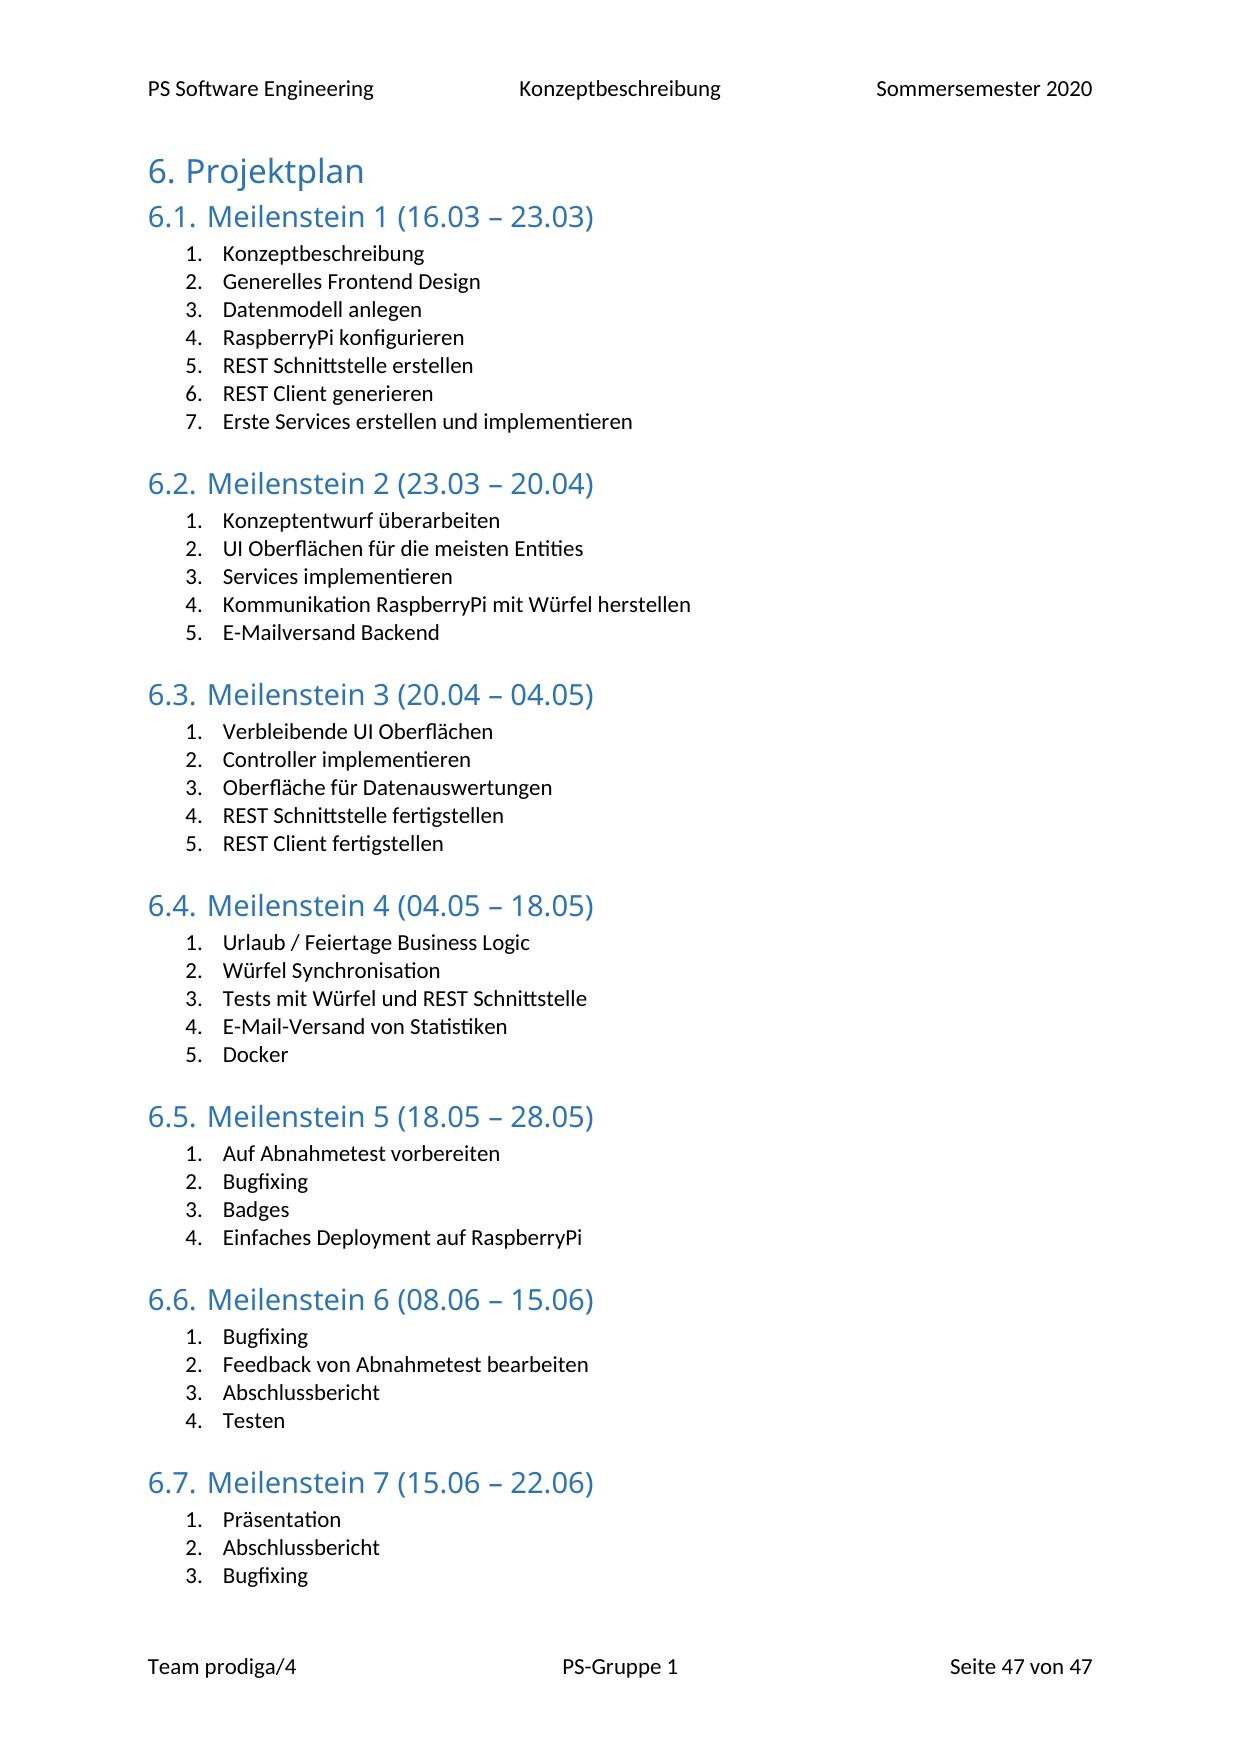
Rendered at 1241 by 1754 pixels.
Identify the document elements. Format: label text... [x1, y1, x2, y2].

list REST Client fertigstellen [185, 829, 1093, 857]
list Meilenstein 1 (16.03 – 23.03) [148, 197, 1093, 236]
list Meilenstein 4 (04.05 – 18.05) [148, 885, 1093, 925]
list Konzeptentwurf überarbeiten [185, 506, 1093, 534]
list Konzeptbeschreibung [185, 239, 1093, 267]
list Bugfixing [185, 1167, 1093, 1195]
list E-Mail-Versand von Statistiken [185, 1012, 1093, 1040]
list Services implementieren [185, 562, 1093, 590]
list Auf Abnahmetest vorbereiten [185, 1139, 1093, 1167]
list REST Schnittstelle fertigstellen [185, 801, 1093, 829]
list Badges [185, 1195, 1093, 1223]
list Bugfixing [185, 1322, 1093, 1350]
list Meilenstein 6 (08.06 – 15.06) [148, 1279, 1093, 1319]
list Feedback von Abnahmetest bearbeiten [185, 1350, 1093, 1378]
list Urlaub / Feiertage Business Logic [185, 928, 1093, 956]
list Controller implementieren [185, 745, 1093, 773]
list Generelles Frontend Design [185, 267, 1093, 295]
list Testen [185, 1406, 1093, 1434]
list REST Schnittstelle erstellen [185, 351, 1093, 379]
list Präsentation [185, 1505, 1093, 1533]
list Erste Services erstellen und implementieren [185, 407, 1093, 436]
list Würfel Synchronisation [185, 956, 1093, 984]
list Verbleibende UI Oberflächen [185, 717, 1093, 745]
list Einfaches Deployment auf RaspberryPi [185, 1223, 1093, 1251]
list UI Oberflächen für die meisten Entities [185, 534, 1093, 562]
list Meilenstein 2 (23.03 – 20.04) [148, 463, 1093, 503]
list Tests mit Würfel und REST Schnittstelle [185, 984, 1093, 1012]
list Docker [185, 1040, 1093, 1068]
list Meilenstein 3 (20.04 – 04.05) [148, 674, 1093, 714]
list Meilenstein 7 (15.06 – 22.06) [148, 1462, 1093, 1502]
list Meilenstein 5 (18.05 – 28.05) [148, 1096, 1093, 1136]
list Kommunikation RaspberryPi mit Würfel herstellen [185, 590, 1093, 618]
list Bugfixing [185, 1561, 1093, 1589]
list E-Mailversand Backend [185, 618, 1093, 646]
subtitle Projektplan [148, 148, 1093, 193]
list Abschlussbericht [185, 1378, 1093, 1406]
list Oberfläche für Datenauswertungen [185, 773, 1093, 801]
list Abschlussbericht [185, 1533, 1093, 1561]
list REST Client generieren [185, 379, 1093, 407]
list Datenmodell anlegen [185, 295, 1093, 323]
list RaspberryPi konfigurieren [185, 323, 1093, 351]
